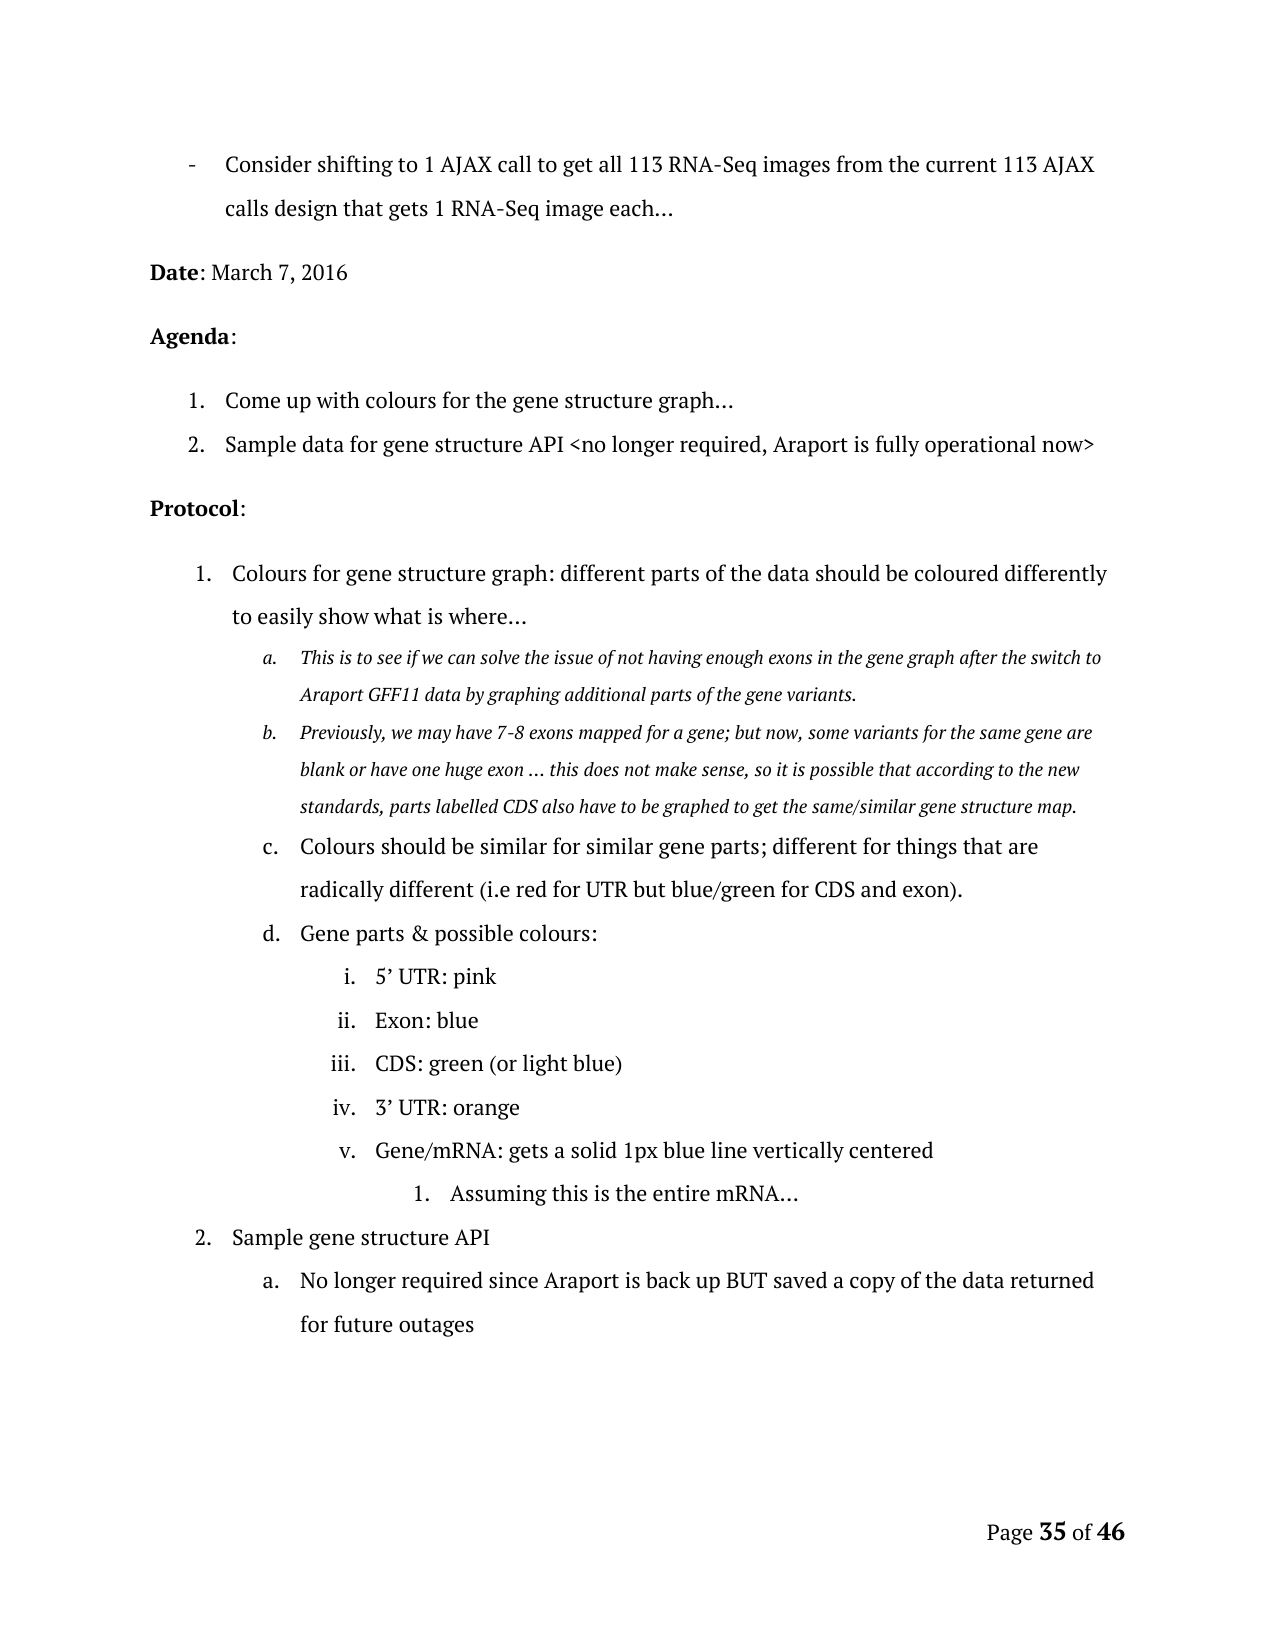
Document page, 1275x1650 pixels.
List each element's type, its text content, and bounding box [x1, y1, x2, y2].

list Exon: blue [356, 1005, 1125, 1034]
list CDS: green (or light blue) [356, 1049, 1125, 1078]
list Sample data for gene structure API <no longer required, Araport is fully operational now> [187, 430, 1125, 459]
list Colours should be similar for similar gene parts; different for things that are radically different (i.e red for UTR but blue/green for CDS and exon). [262, 832, 1125, 904]
list Previously, we may have 7-8 exons mapped for a gene; but now, some variants for the same gene are blank or have one huge exon … this does not make sense, so it is possible that according to the new standards, parts labelled CDS also have to be graphed to get the same/similar gene structure map. [262, 720, 1125, 819]
list No longer required since Araport is back up BUT saved a copy of the data returned for future outages [262, 1266, 1125, 1338]
list 5’ UTR: pink [356, 962, 1125, 991]
list Consider shifting to 1 AJAX call to get all 113 RNA-Seq images from the current 113 AJAX calls design that gets 1 RNA-Seq image each… [187, 150, 1125, 222]
text Agenda: [150, 322, 1125, 351]
text Date: March 7, 2016 [150, 258, 1125, 287]
list Assuming this is the entire mRNA… [412, 1179, 1125, 1208]
list This is to see if we can solve the issue of not having enough exons in the gene graph after the switch to Araport GFF11 data by graphing additional parts of the gene variants. [262, 645, 1125, 707]
list 3’ UTR: orange [356, 1092, 1125, 1121]
list Sample gene structure API [194, 1222, 1125, 1251]
list Gene/mRNA: gets a solid 1px blue line vertically centered [356, 1136, 1125, 1164]
list Gene parts & possible colours: [262, 918, 1125, 947]
list Colours for gene structure graph: different parts of the data should be coloured differently to easily show what is where… [194, 558, 1125, 631]
text Protocol: [150, 494, 1125, 523]
list Come up with colours for the gene structure graph… [187, 386, 1125, 415]
